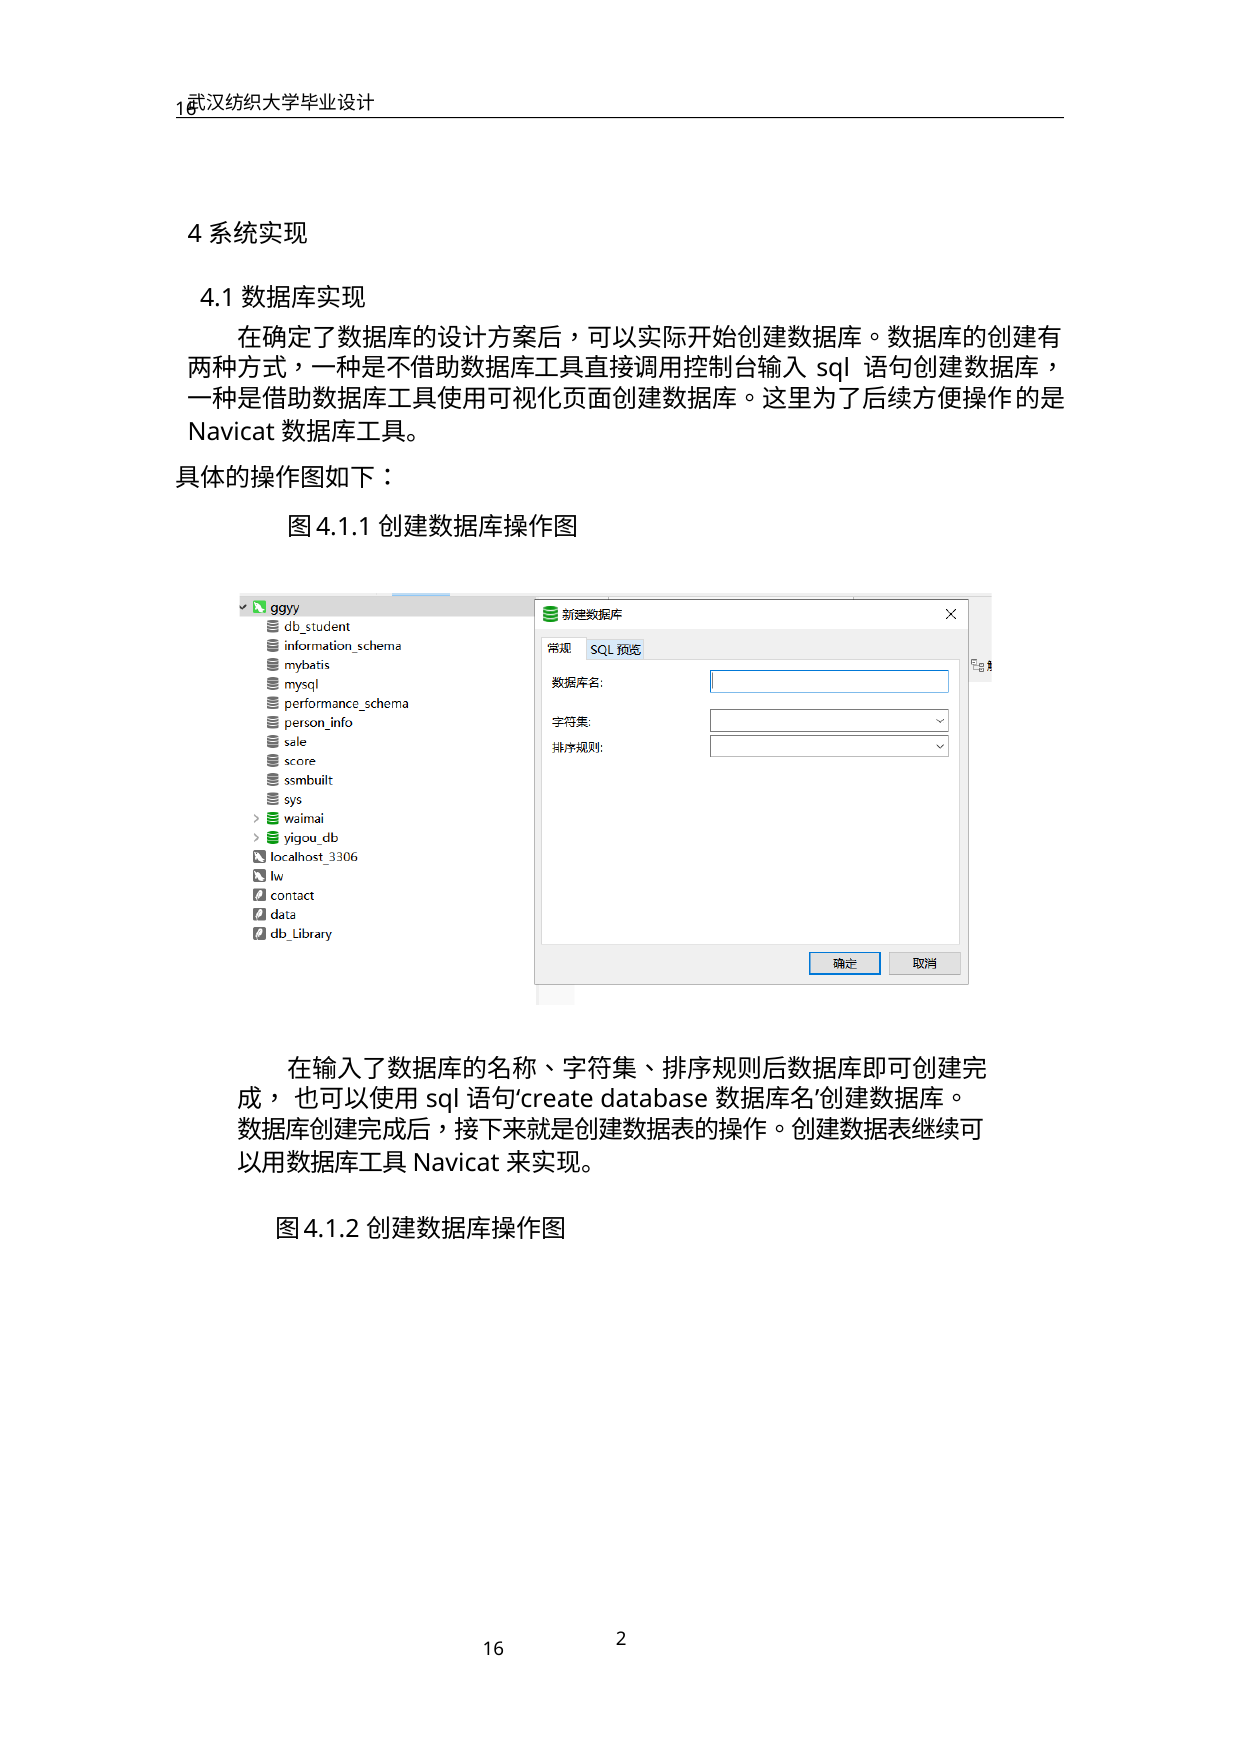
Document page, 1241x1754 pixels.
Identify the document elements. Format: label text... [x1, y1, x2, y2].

text 图 4.1.2 创建数据库操作图 [237, 1213, 999, 1243]
subtitle 4 系统实现 [187, 191, 1090, 256]
text 具体的操作图如下： [175, 447, 1090, 496]
text 在确定了数据库的设计方案后，可以实际开始创建数据库。数据库的创建有两种方式，一种是不借助数据库工具直接调用控制台输入 sql 语句创建数据库， 一种是借助数据库工具使用可视化页面创建数据库。这里为了后续方便操作的是 Navicat 数据库工具。 [187, 321, 1066, 447]
text 在输入了数据库的名称、字符集、排序规则后数据库即可创建完成， 也可以使用 sql 语句‘create database 数据库名’创建数据库。 数据库创建完成后，接下来就是创建数据表的操作。创建数据表继续可以用数据库工具 Navicat 来实现。 [237, 1052, 999, 1178]
subtitle 4.1 数据库实现 [175, 257, 1090, 318]
text 图 4.1.1 创建数据库操作图 [175, 496, 1078, 545]
picture [239, 593, 992, 1005]
